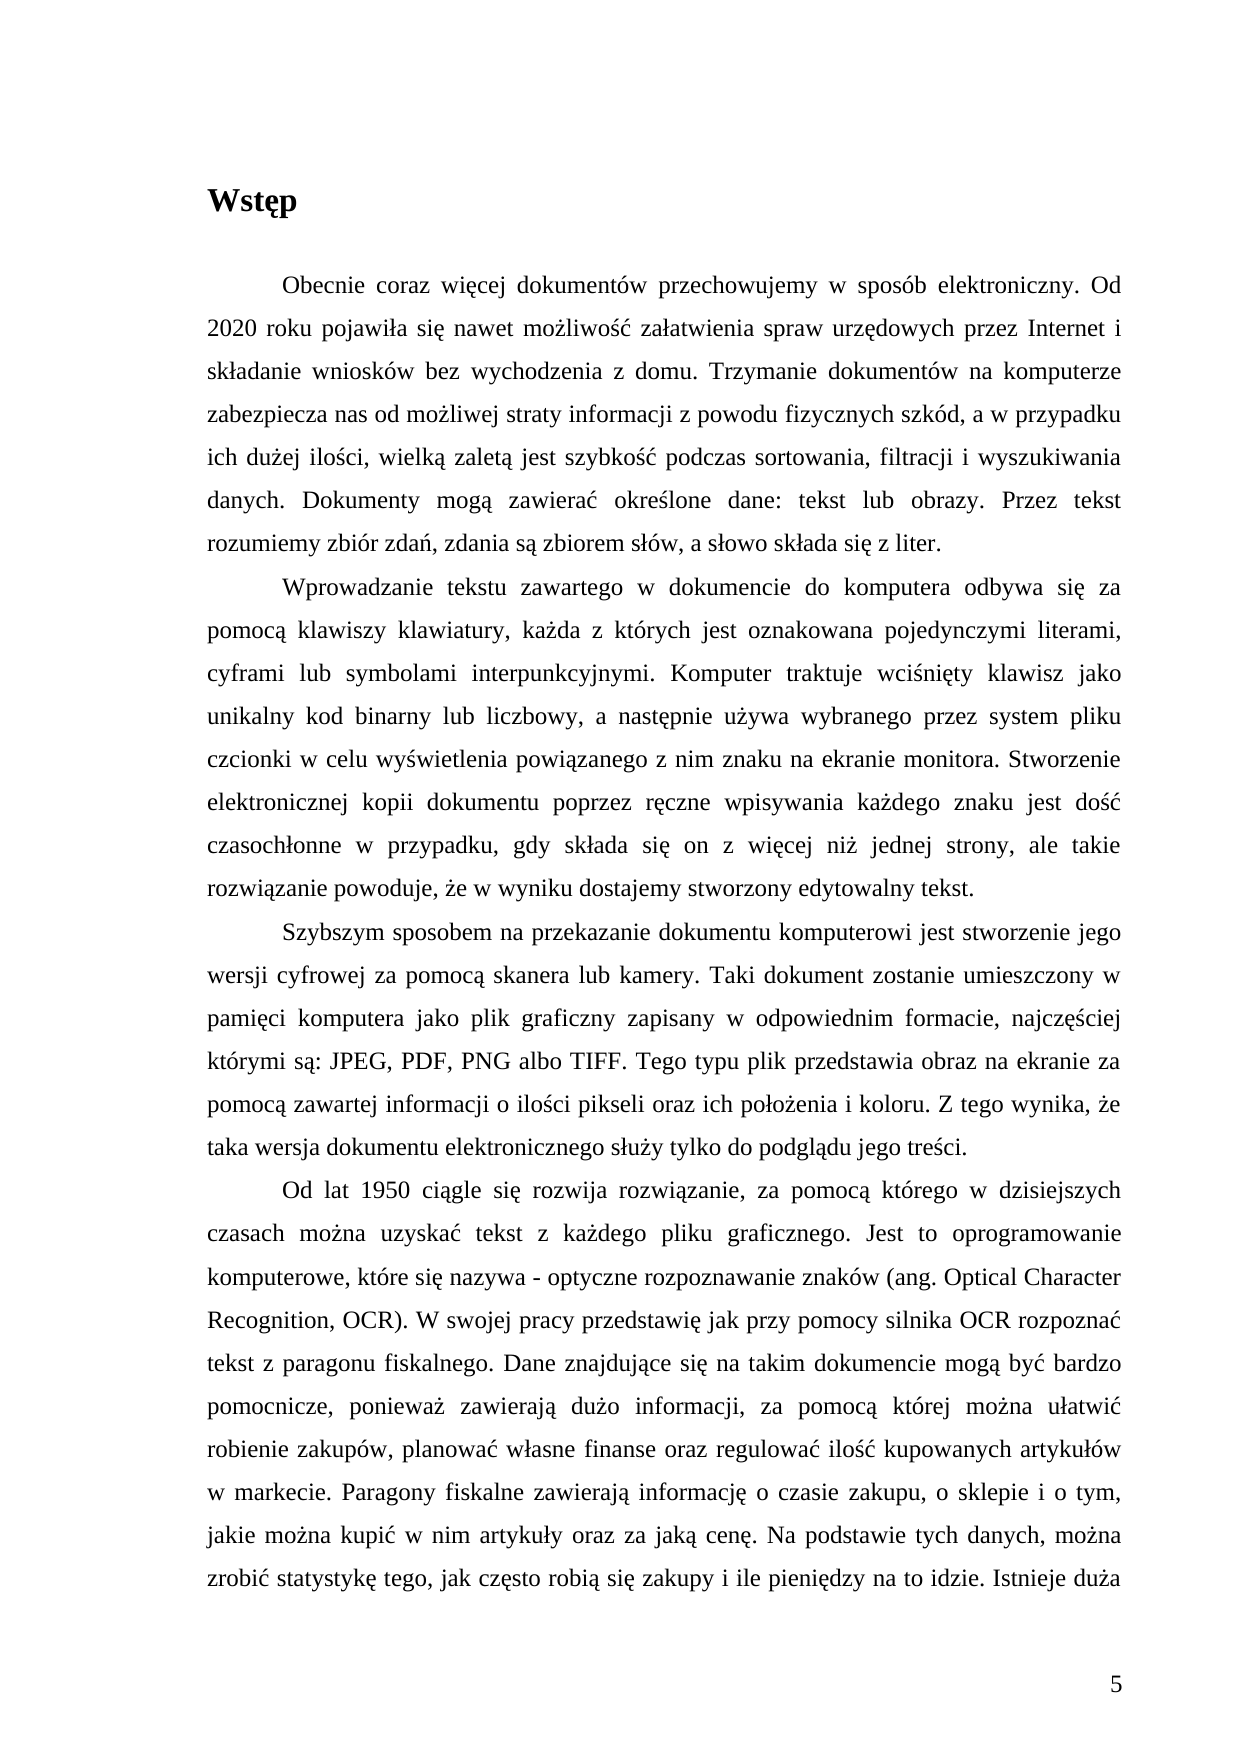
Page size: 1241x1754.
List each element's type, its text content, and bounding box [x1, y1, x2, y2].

subtitle Wstęp [207, 181, 1122, 219]
text Wprowadzanie tekstu zawartego w dokumencie do komputera odbywa się za pomocą klawiszy klawiatury, każda z których jest oznakowana pojedynczymi literami, cyframi lub symbolami interpunkcyjnymi. Komputer traktuje wciśnięty klawisz jako unikalny kod binarny lub liczbowy, a następnie używa wybranego przez system pliku czcionki w celu wyświetlenia powiązanego z nim znaku na ekranie monitora. Stworzenie elektronicznej kopii dokumentu poprzez ręczne wpisywania każdego znaku jest dość czasochłonne w przypadku, gdy składa się on z więcej niż jednej strony, ale takie rozwiązanie powoduje, że w wyniku dostajemy stworzony edytowalny tekst. [207, 572, 1122, 902]
text Obecnie coraz więcej dokumentów przechowujemy w sposób elektroniczny. Od 2020 roku pojawiła się nawet możliwość załatwienia spraw urzędowych przez Internet i składanie wniosków bez wychodzenia z domu. Trzymanie dokumentów na komputerze zabezpiecza nas od możliwej straty informacji z powodu fizycznych szkód, a w przypadku ich dużej ilości, wielką zaletą jest szybkość podczas sortowania, filtracji i wyszukiwania danych. Dokumenty mogą zawierać określone dane: tekst lub obrazy. Przez tekst rozumiemy zbiór zdań, zdania są zbiorem słów, a słowo składa się z liter. [207, 270, 1122, 557]
text Szybszym sposobem na przekazanie dokumentu komputerowi jest stworzenie jego wersji cyfrowej za pomocą skanera lub kamery. Taki dokument zostanie umieszczony w pamięci komputera jako plik graficzny zapisany w odpowiednim formacie, najczęściej którymi są: JPEG, PDF, PNG albo TIFF. Tego typu plik przedstawia obraz na ekranie za pomocą zawartej informacji o ilości pikseli oraz ich położenia i koloru. Z tego wynika, że taka wersja dokumentu elektronicznego służy tylko do podglądu jego treści. [207, 917, 1122, 1161]
